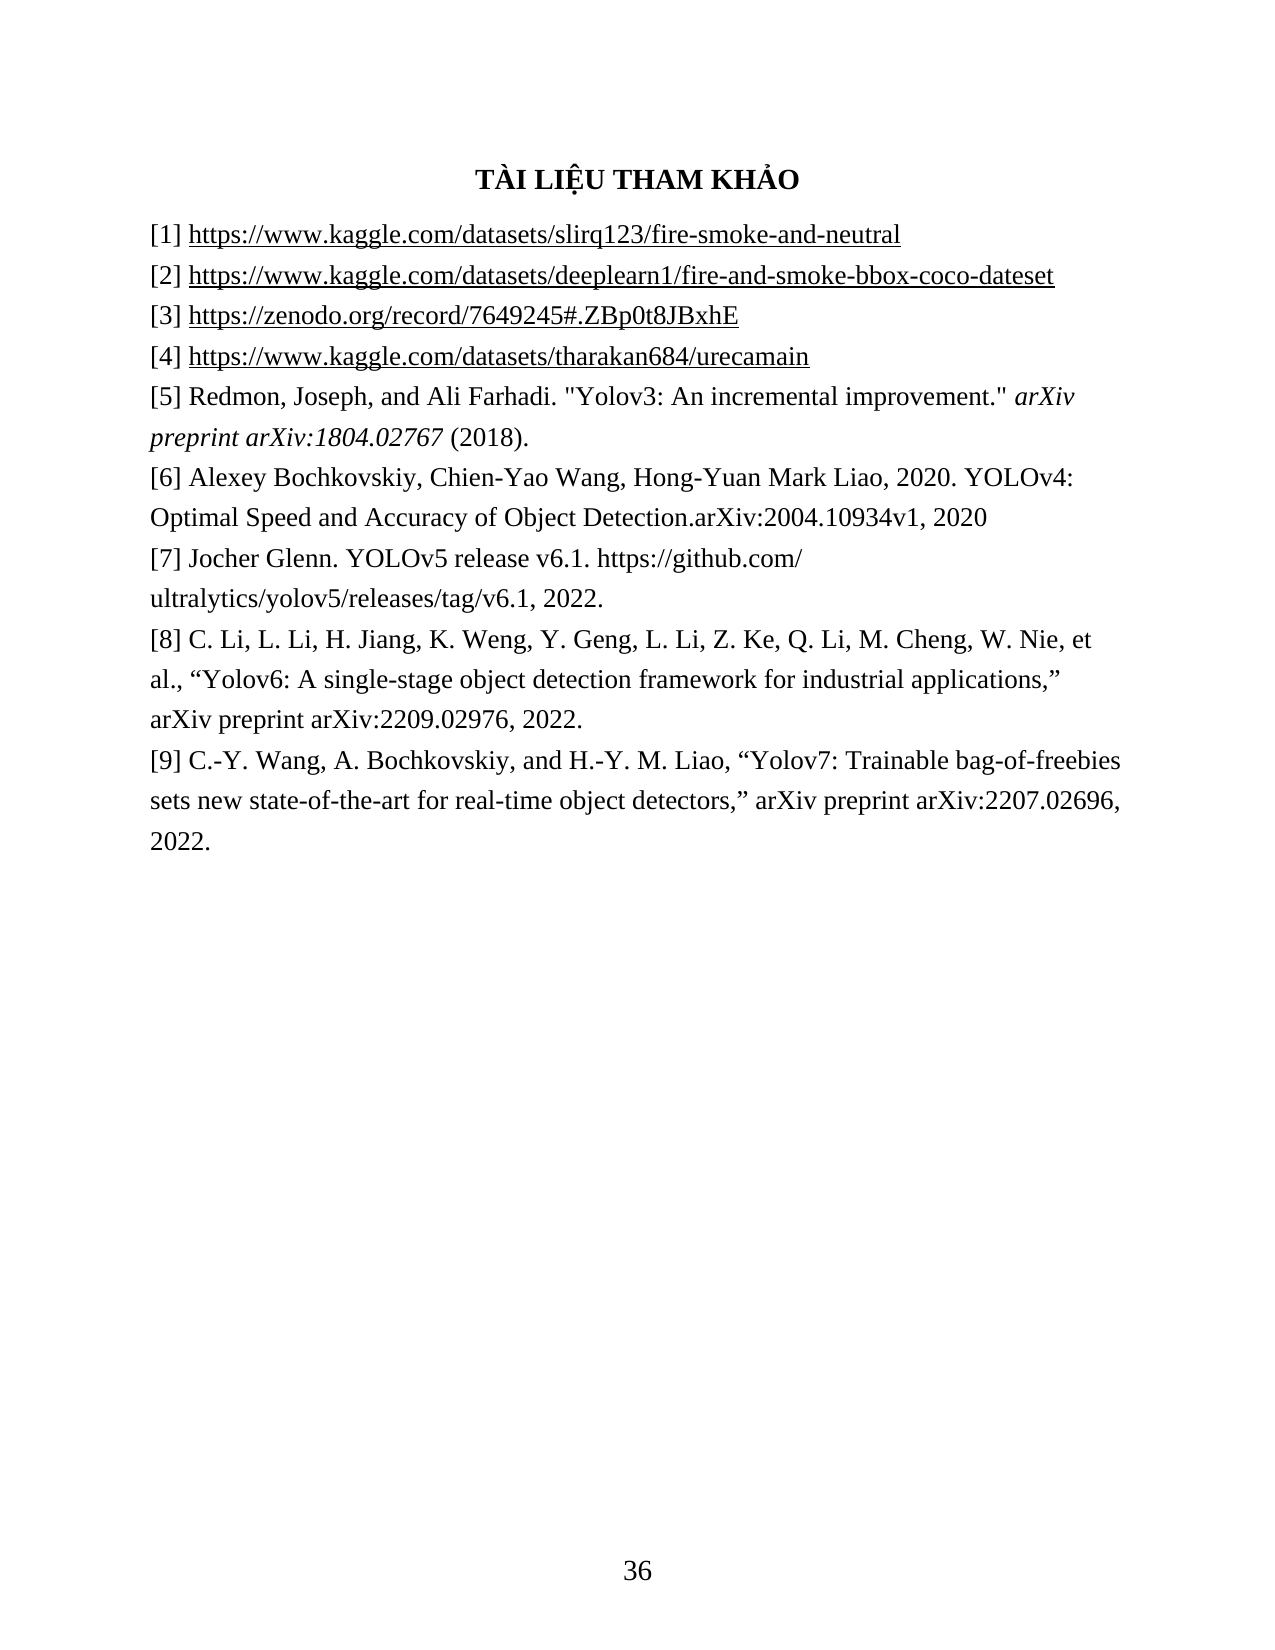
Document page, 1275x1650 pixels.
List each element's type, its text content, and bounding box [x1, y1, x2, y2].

text [1] https://www.kaggle.com/datasets/slirq123/fire-smoke-and-neutral [150, 218, 1125, 250]
text [5] Redmon, Joseph, and Ali Farhadi. "Yolov3: An incremental improvement." arXiv preprint arXiv:1804.02767 (2018). [150, 380, 1125, 452]
text [2] https://www.kaggle.com/datasets/deeplearn1/fire-and-smoke-bbox-coco-dateset [150, 259, 1125, 290]
text [3] https://zenodo.org/record/7649245#.ZBp0t8JBxhE [150, 299, 1125, 331]
text [4] https://www.kaggle.com/datasets/tharakan684/urecamain [150, 340, 1125, 371]
text [7] Jocher Glenn. YOLOv5 release v6.1. https://github.com/ ultralytics/yolov5/releases/tag/v6.1, 2022. [150, 542, 1125, 613]
subtitle TÀI LIỆU THAM KHẢO [150, 162, 1125, 196]
text [8] C. Li, L. Li, H. Jiang, K. Weng, Y. Geng, L. Li, Z. Ke, Q. Li, M. Cheng, W. Nie, et al., “Yolov6: A single-stage object detection framework for industrial applications,” arXiv preprint arXiv:2209.02976, 2022. [150, 623, 1125, 735]
text [6] Alexey Bochkovskiy, Chien-Yao Wang, Hong-Yuan Mark Liao, 2020. YOLOv4: Optimal Speed and Accuracy of Object Detection.arXiv:2004.10934v1, 2020 [150, 461, 1125, 533]
text [9] C.-Y. Wang, A. Bochkovskiy, and H.-Y. M. Liao, “Yolov7: Trainable bag-of-freebies sets new state-of-the-art for real-time object detectors,” arXiv preprint arXiv:2207.02696, 2022. [150, 744, 1125, 856]
